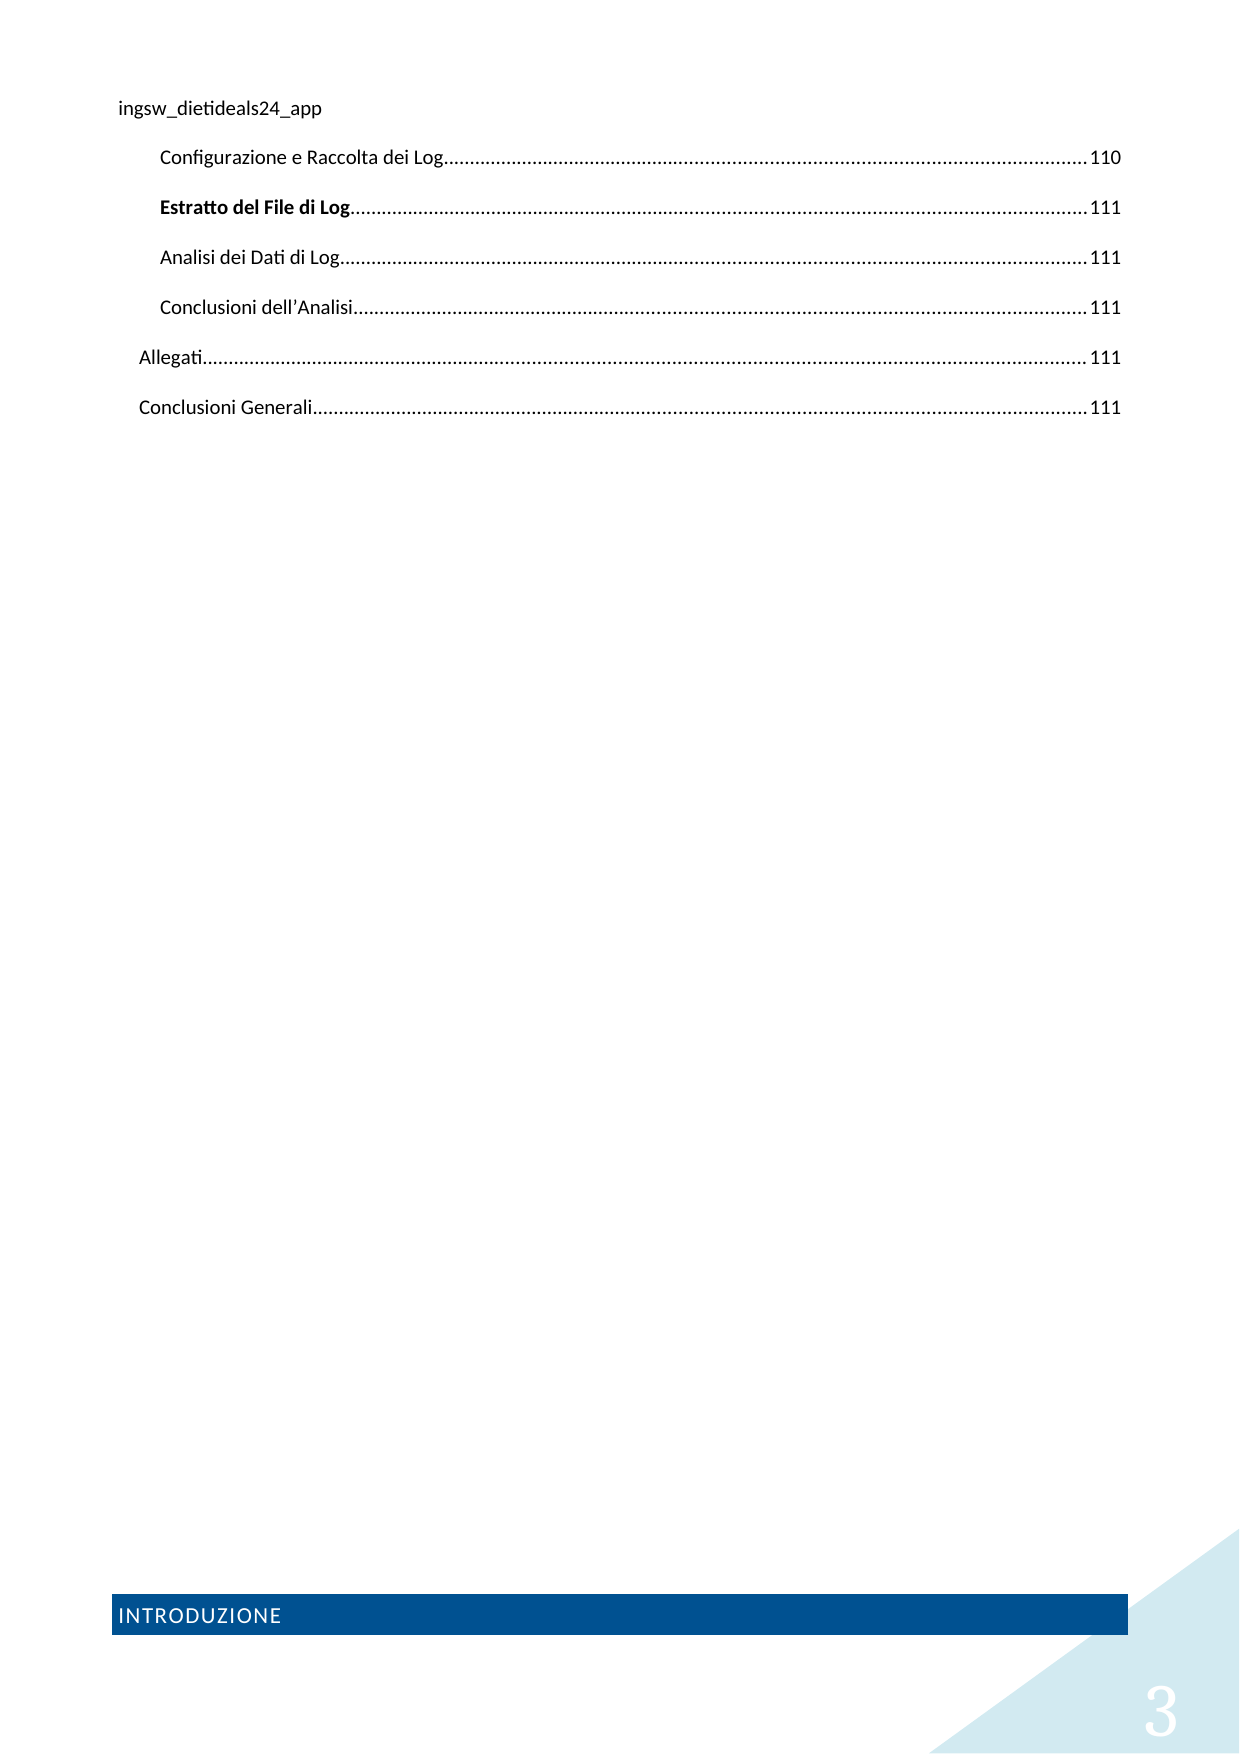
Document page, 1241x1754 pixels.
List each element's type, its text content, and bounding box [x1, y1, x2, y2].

subtitle Introduzione [118, 1601, 1122, 1629]
